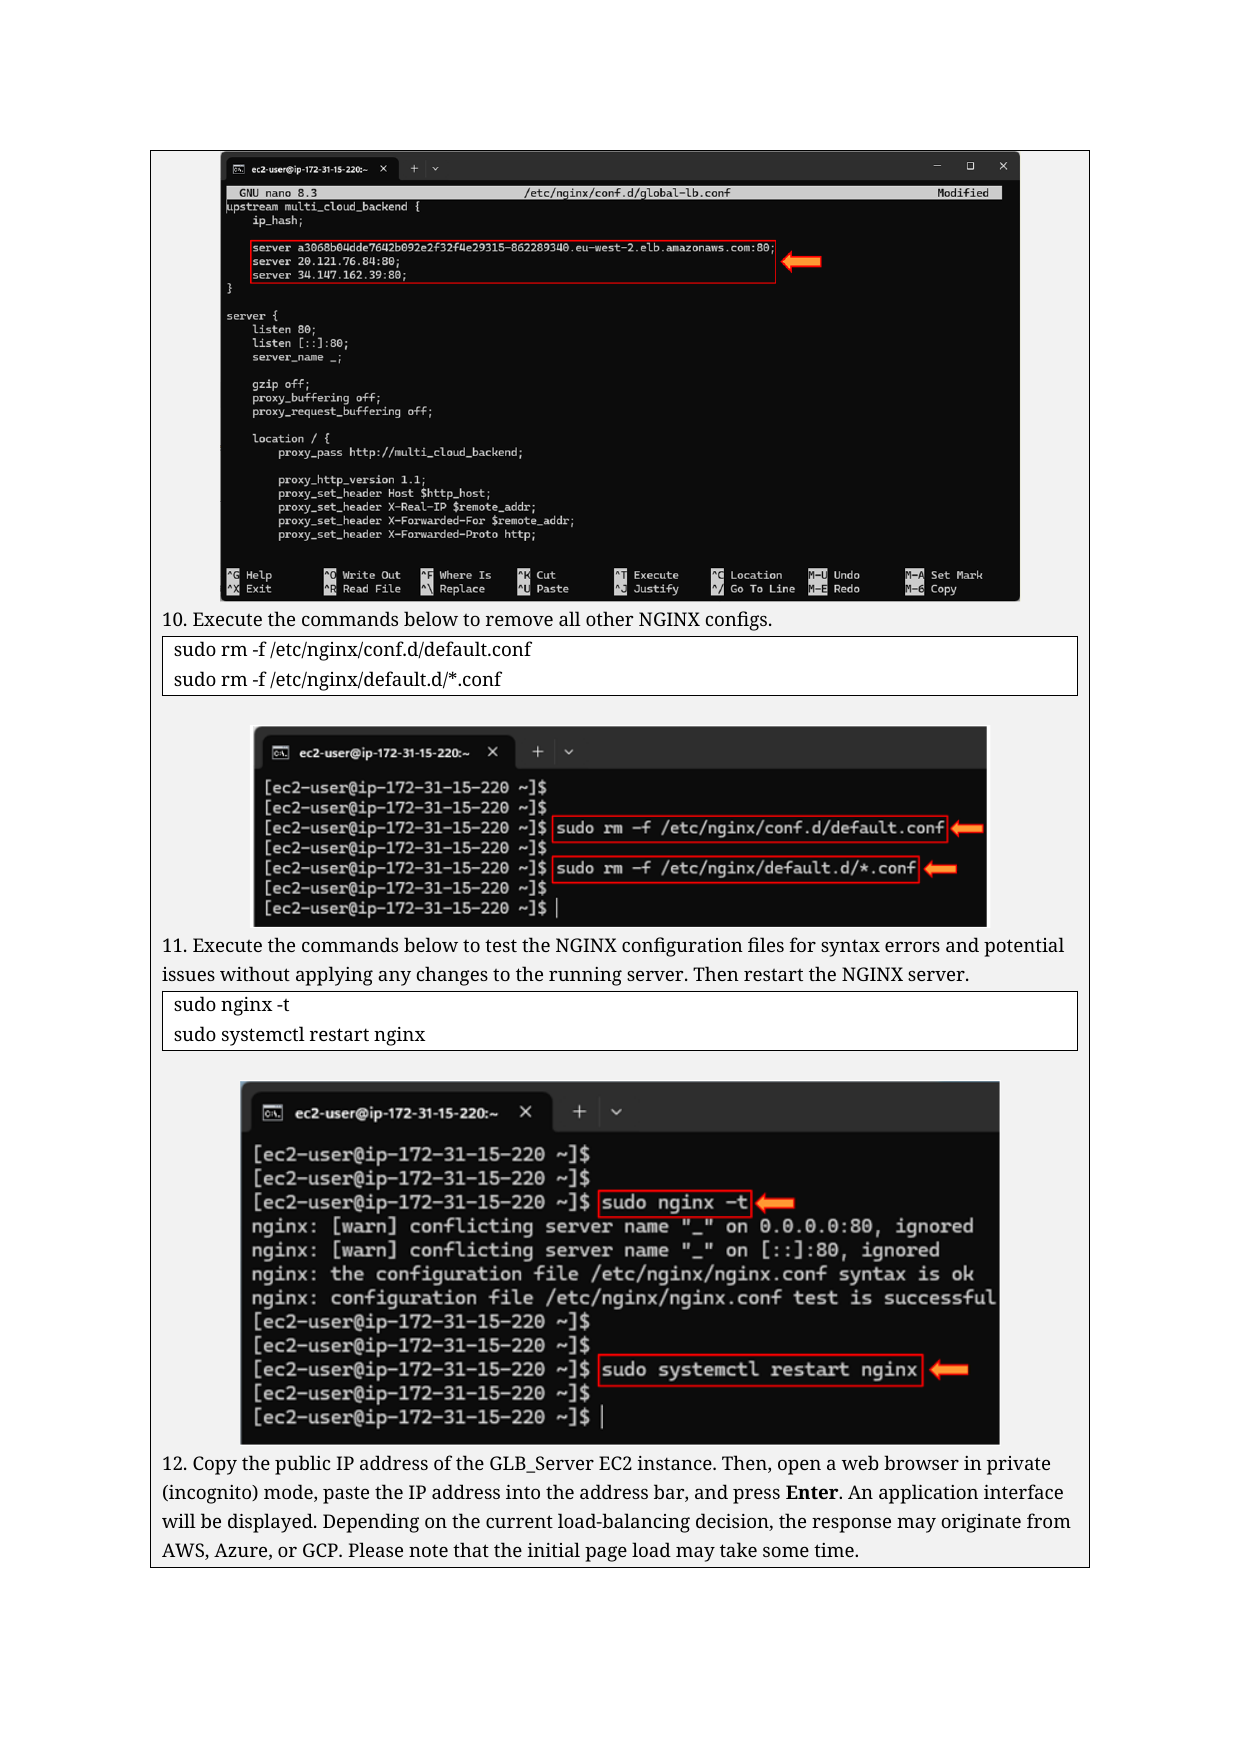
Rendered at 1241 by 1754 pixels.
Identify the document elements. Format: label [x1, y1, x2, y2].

table_header [151, 151, 1089, 1567]
picture [239, 1080, 1001, 1446]
picture [249, 725, 991, 928]
picture [219, 151, 1021, 602]
